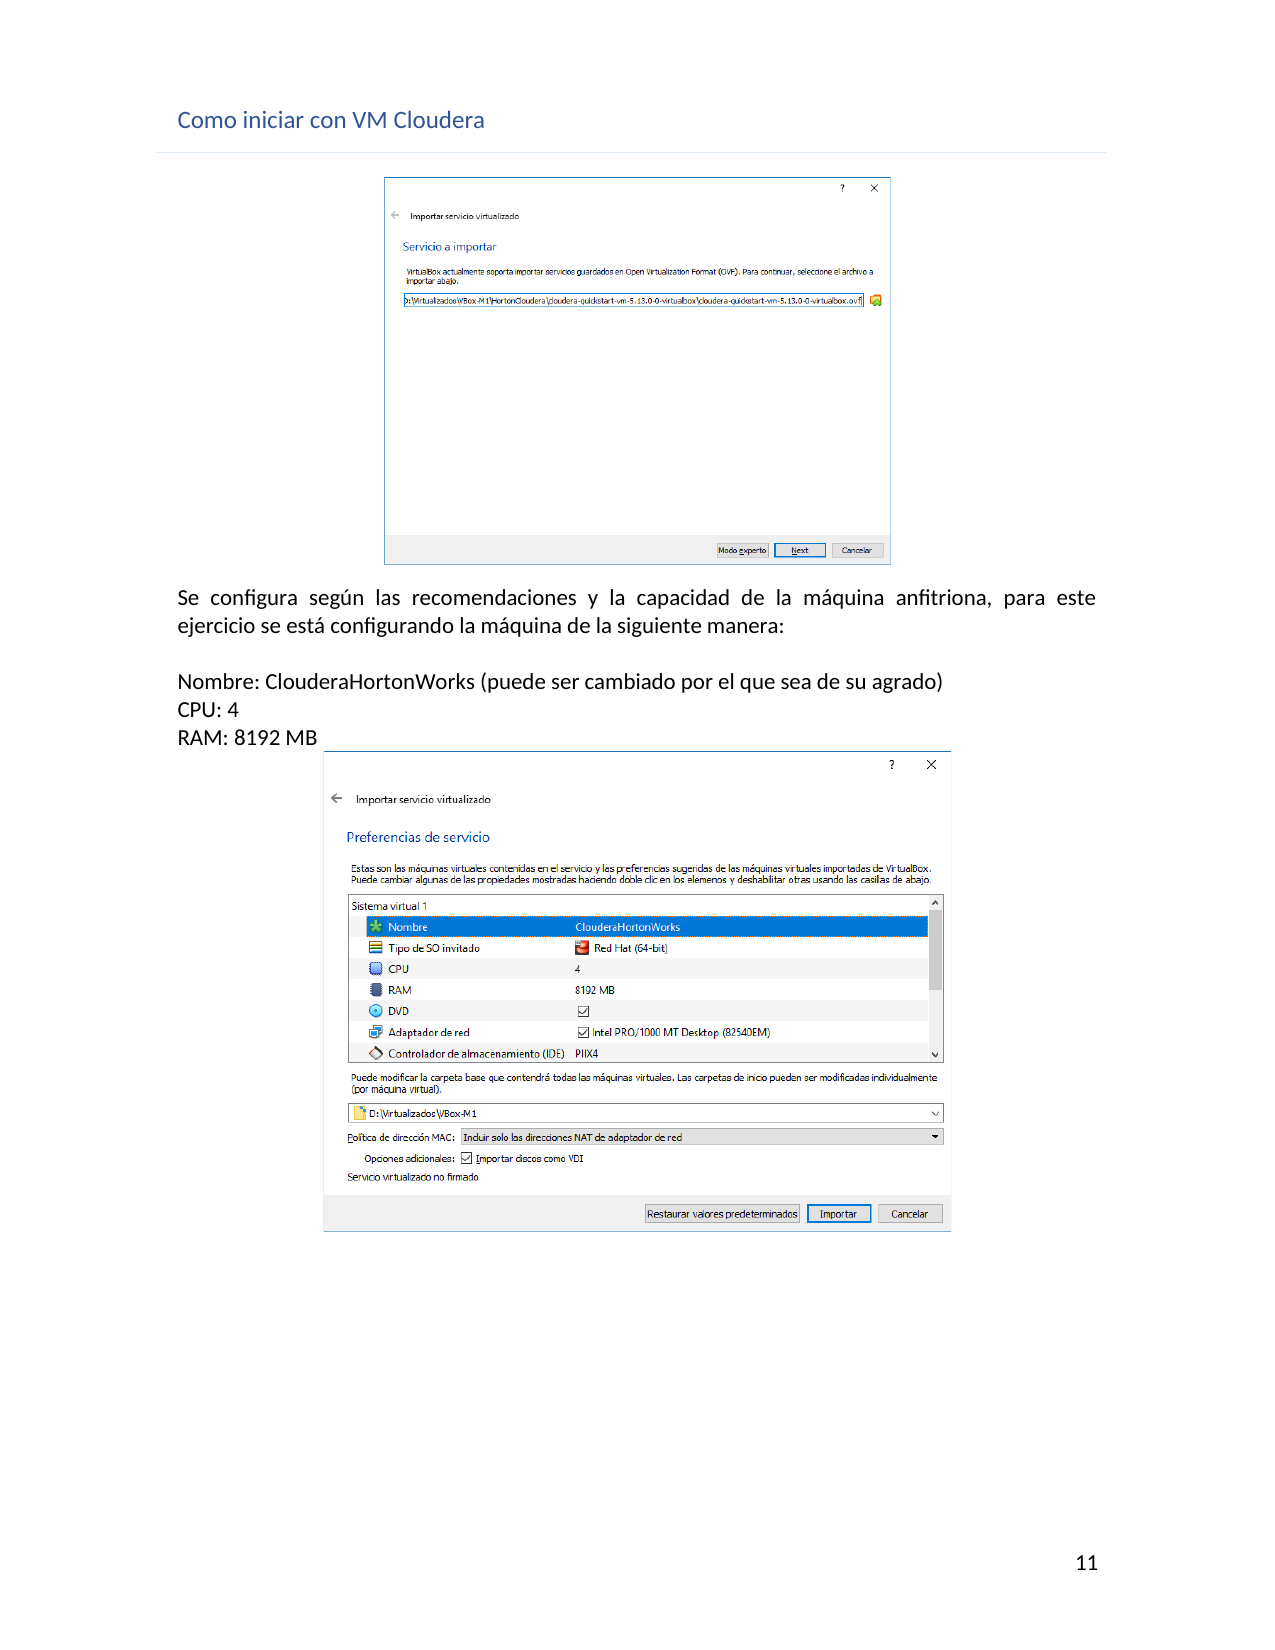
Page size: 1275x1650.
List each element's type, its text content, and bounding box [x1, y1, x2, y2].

text Nombre: ClouderaHortonWorks (puede ser cambiado por el que sea de su agrado) [177, 667, 1098, 695]
text CPU: 4 [177, 695, 1098, 723]
picture [384, 177, 891, 565]
text Se configura según las recomendaciones y la capacidad de la máquina anfitriona, para este ejercicio se está configurando la máquina de la siguiente manera: [177, 583, 1098, 639]
picture [323, 751, 952, 1232]
text RAM: 8192 MB [177, 723, 1098, 751]
